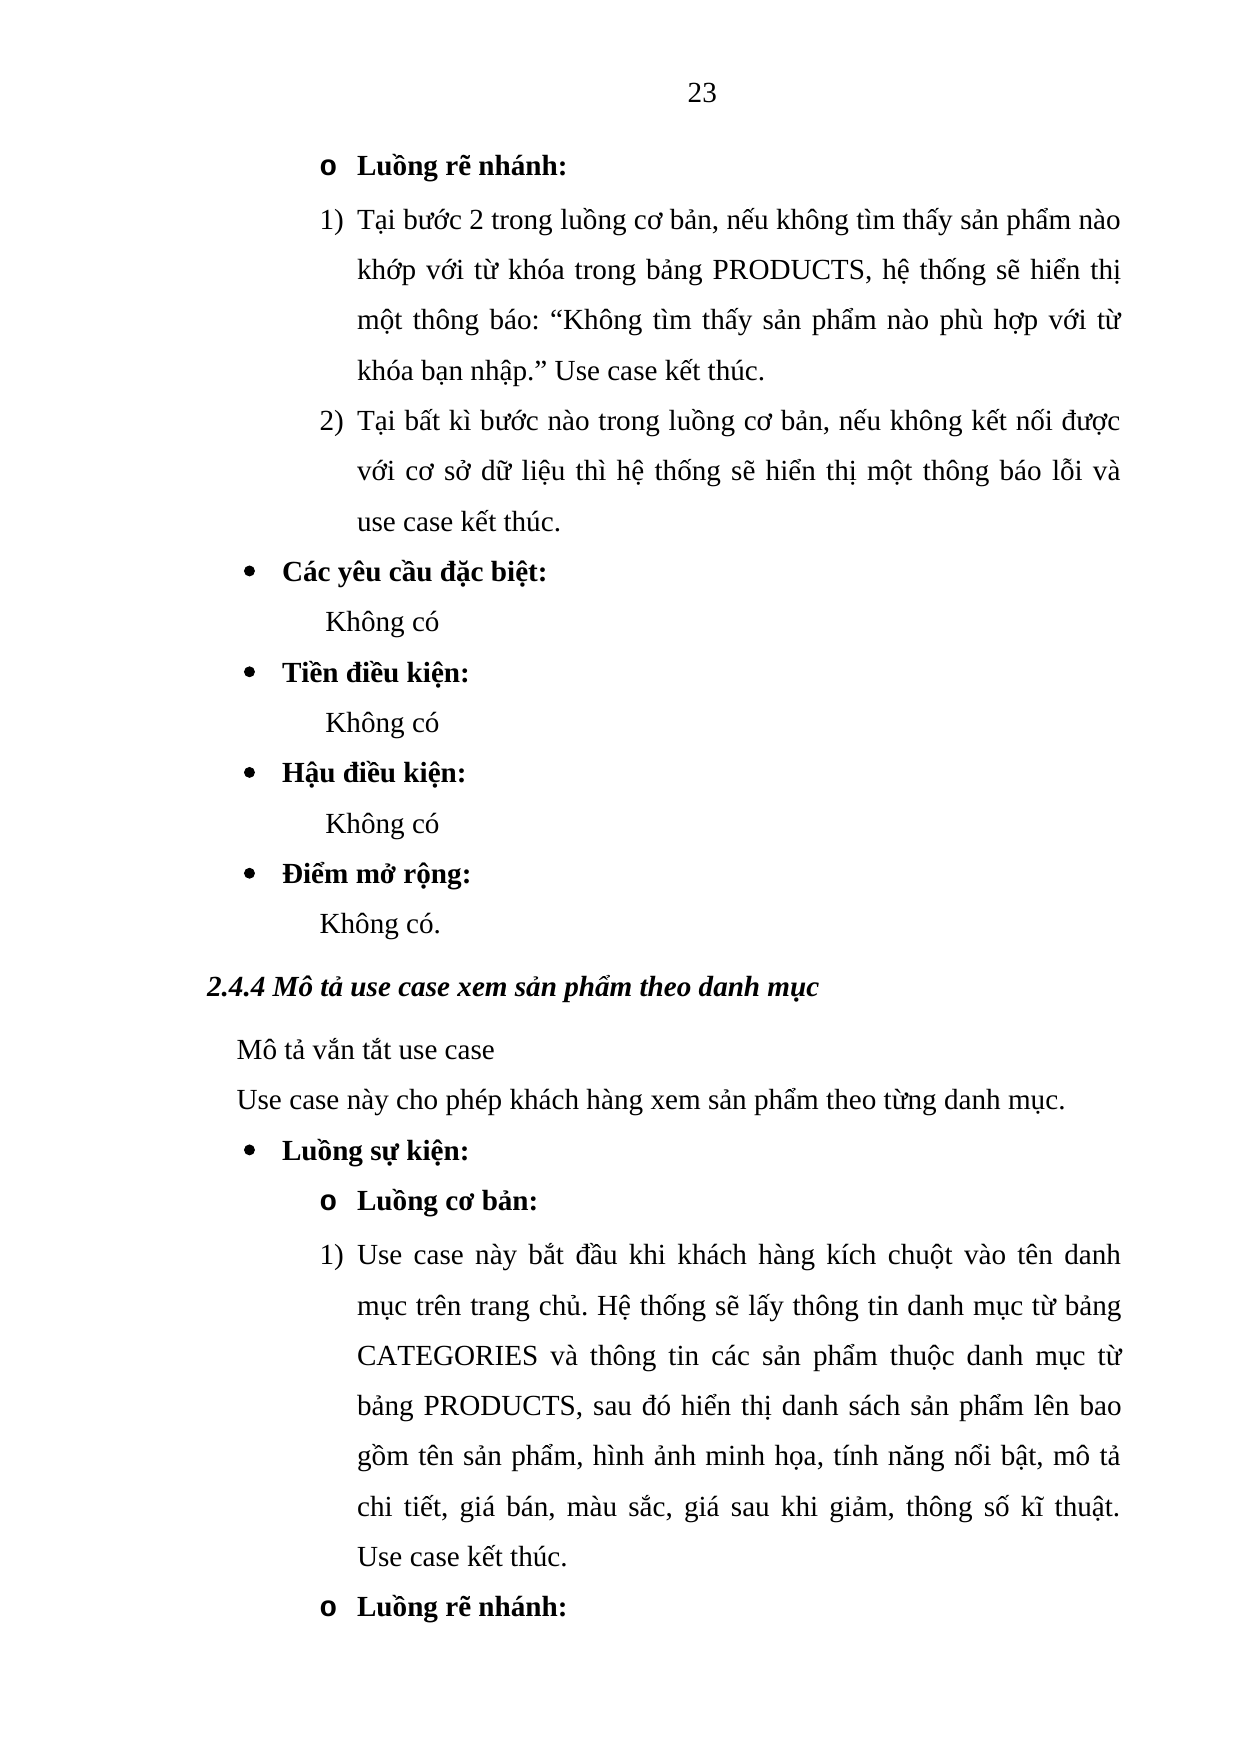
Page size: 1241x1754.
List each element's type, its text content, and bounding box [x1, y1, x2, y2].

text Use case này cho phép khách hàng xem sản phẩm theo từng danh mục. [236, 1082, 1122, 1116]
list Hậu điều kiện: [244, 755, 1122, 789]
text Không có. [319, 907, 1122, 940]
text Không có [311, 806, 1122, 839]
list Tiền điều kiện: [244, 655, 1122, 688]
list Điểm mở rộng: [244, 856, 1122, 890]
subtitle Mô tả use case xem sản phẩm theo danh mục [207, 969, 1122, 1003]
text Mô tả vắn tắt use case [236, 1032, 1122, 1066]
text Không có [311, 705, 1122, 739]
list Các yêu cầu đặc biệt: [244, 554, 1122, 588]
list Tại bước 2 trong luồng cơ bản, nếu không tìm thấy sản phẩm nào khớp với từ khóa trong bảng PRODUCTS, hệ thống sẽ hiển thị một thông báo: “Không tìm thấy sản phẩm nào phù hợp với từ khóa bạn nhập.” Use case kết thúc. [319, 202, 1122, 386]
list Luồng rẽ nhánh: [319, 148, 1122, 184]
list Luồng rẽ nhánh: [319, 1589, 1122, 1626]
list Tại bất kì bước nào trong luồng cơ bản, nếu không kết nối được với cơ sở dữ liệu thì hệ thống sẽ hiển thị một thông báo lỗi và use case kết thúc. [319, 403, 1122, 537]
list Use case này bắt đầu khi khách hàng kích chuột vào tên danh mục trên trang chủ. Hệ thống sẽ lấy thông tin danh mục từ bảng CATEGORIES và thông tin các sản phẩm thuộc danh mục từ bảng PRODUCTS, sau đó hiển thị danh sách sản phẩm lên bao gồm tên sản phẩm, hình ảnh minh họa, tính năng nổi bật, mô tả chi tiết, giá bán, màu sắc, giá sau khi giảm, thông số kĩ thuật. Use case kết thúc. [319, 1237, 1122, 1573]
text Không có [311, 604, 1122, 638]
list Luồng sự kiện: [244, 1133, 1122, 1166]
list Luồng cơ bản: [319, 1183, 1122, 1219]
